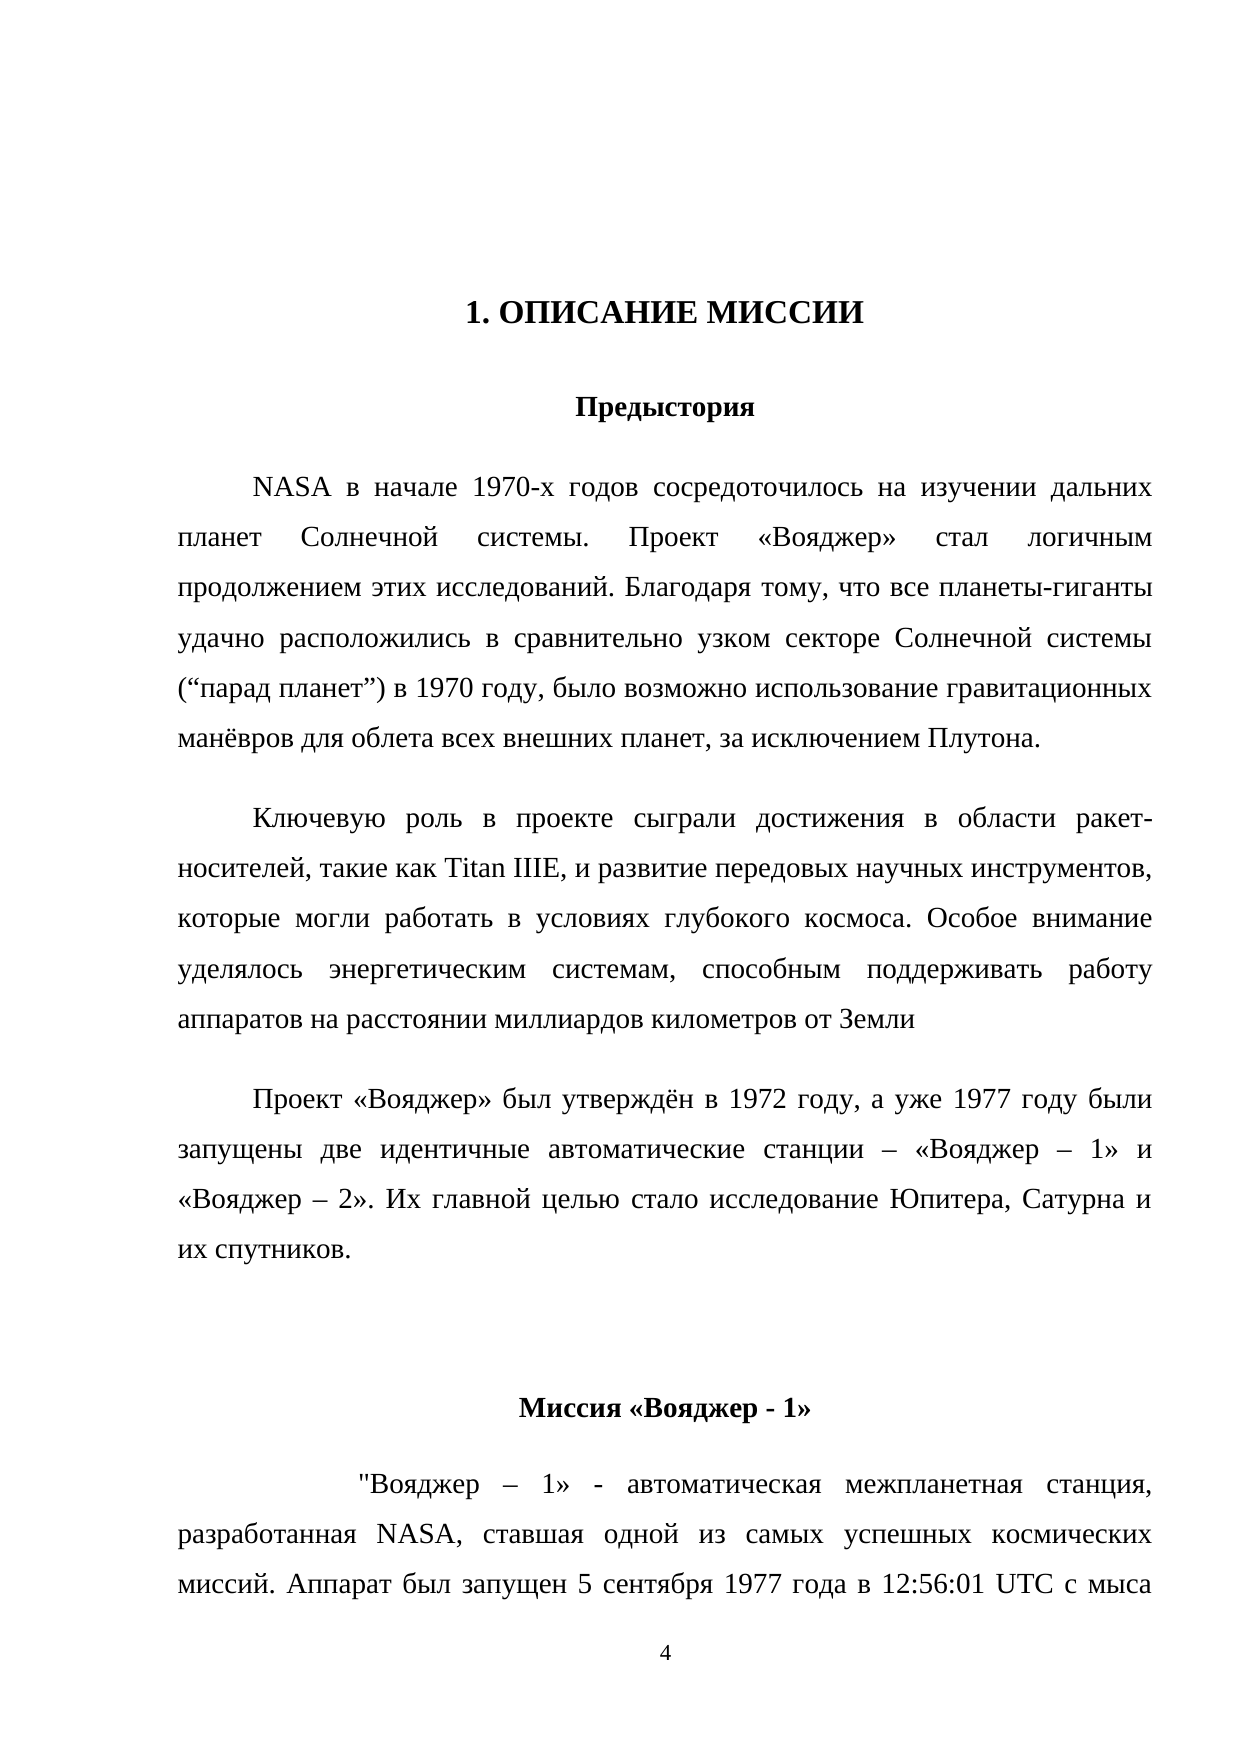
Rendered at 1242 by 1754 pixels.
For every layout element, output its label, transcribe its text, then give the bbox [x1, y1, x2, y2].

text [177, 1466, 1153, 1600]
text Ключевую роль в проекте сыграли достижения в области ракет-носителей, такие как Titan IIIE, и развитие передовых научных инструментов, которые могли работать в условиях глубокого космоса. Особое внимание уделялось энергетическим системам, способным поддерживать работу аппаратов на расстоянии миллиардов километров от Земли [177, 800, 1153, 1035]
subtitle 1. ОПИСАНИЕ МИССИИ [177, 292, 1152, 331]
text Проект «Вояджер» был утверждён в 1972 году, а уже 1977 году были запущены две идентичные автоматические станции – «Вояджер – 1» и «Вояджер – 2». Их главной целью стало исследование Юпитера, Сатурна и их спутников. [177, 1081, 1153, 1265]
text NASA в начале 1970-х годов сосредоточилось на изучении дальних планет Солнечной системы. Проект «Вояджер» стал логичным продолжением этих исследований. Благодаря тому, что все планеты-гиганты удачно расположились в сравнительно узком секторе Солнечной системы (“парад планет”) в 1970 году, было возможно использование гравитационных манёвров для облета всех внешних планет, за исключением Плутона. [177, 469, 1153, 754]
text Миссия «Вояджер - 1» [177, 1391, 1153, 1424]
subtitle Предыстория [177, 389, 1153, 423]
